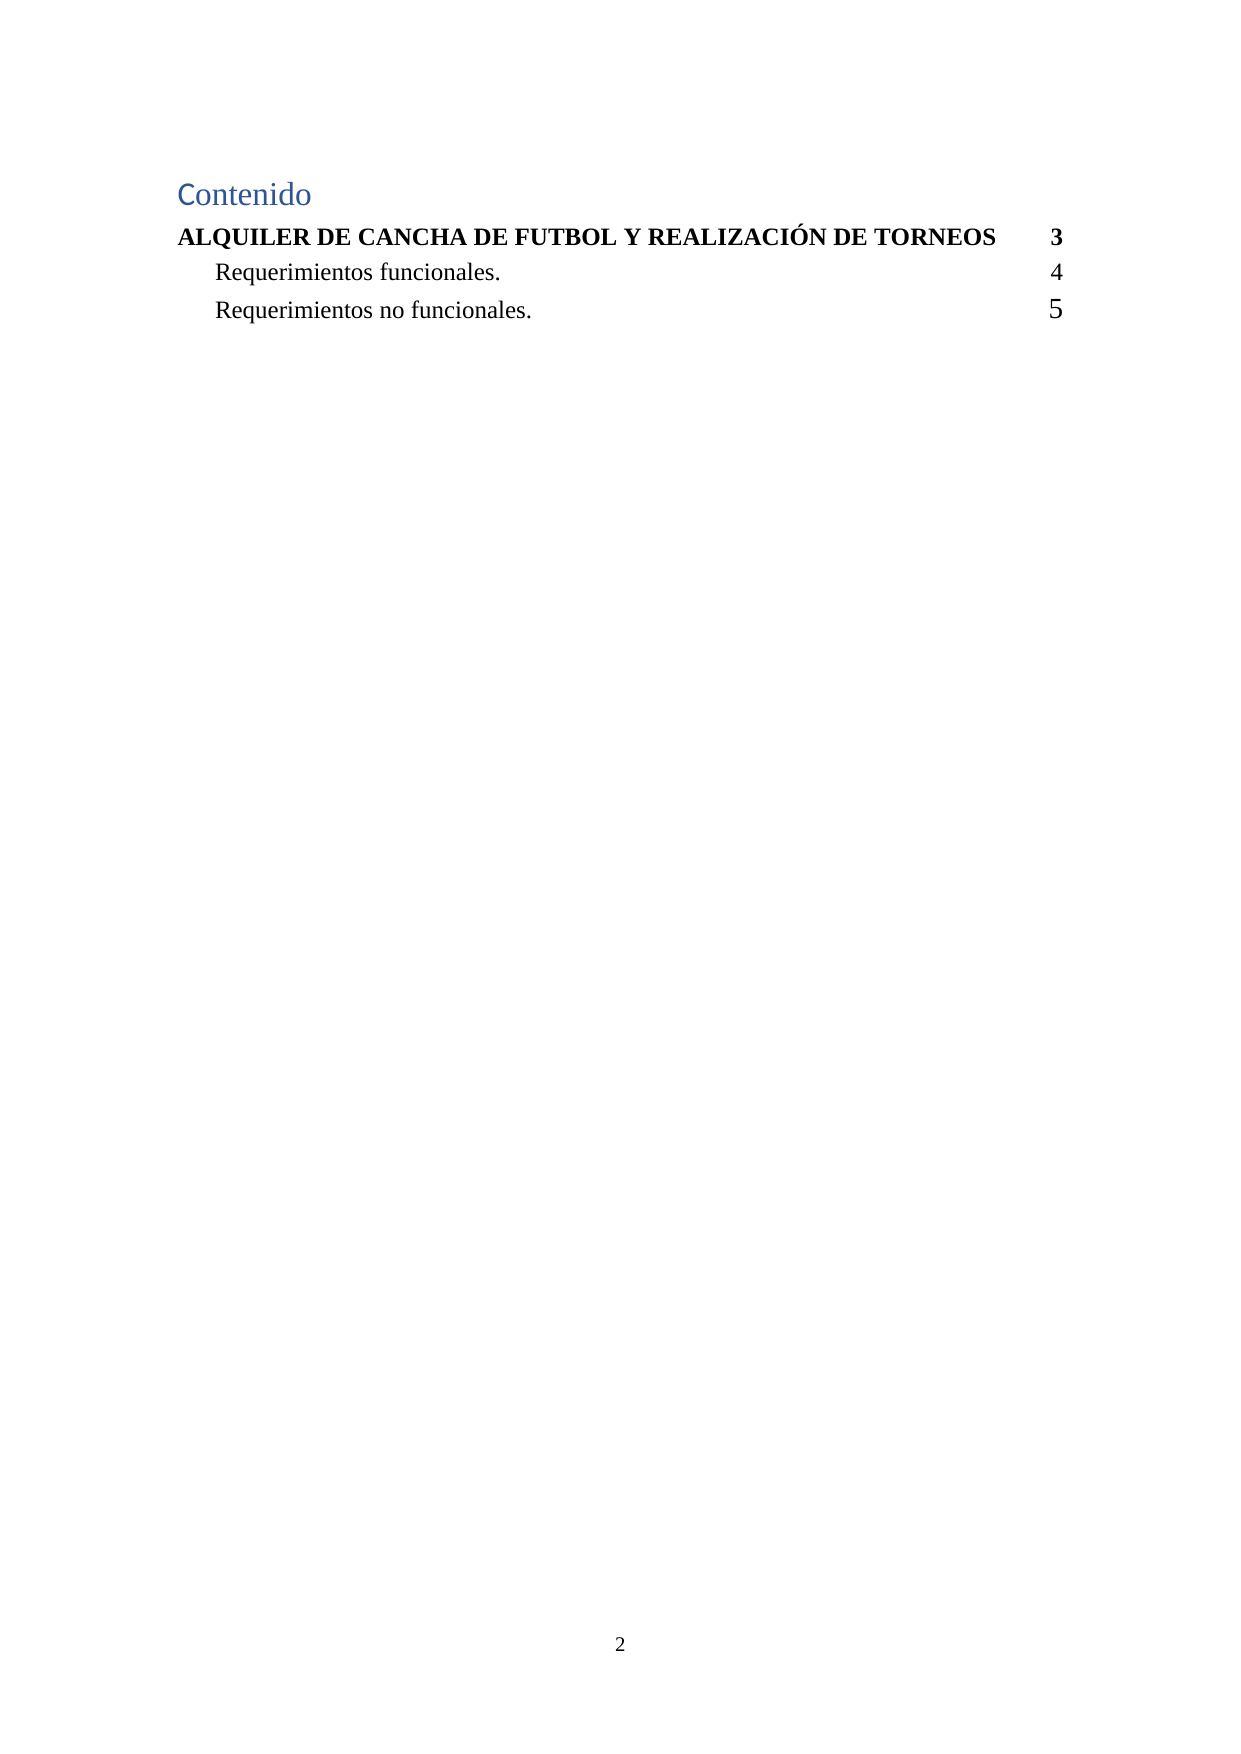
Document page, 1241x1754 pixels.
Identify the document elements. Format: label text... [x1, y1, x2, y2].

text Contenido [177, 173, 1063, 213]
